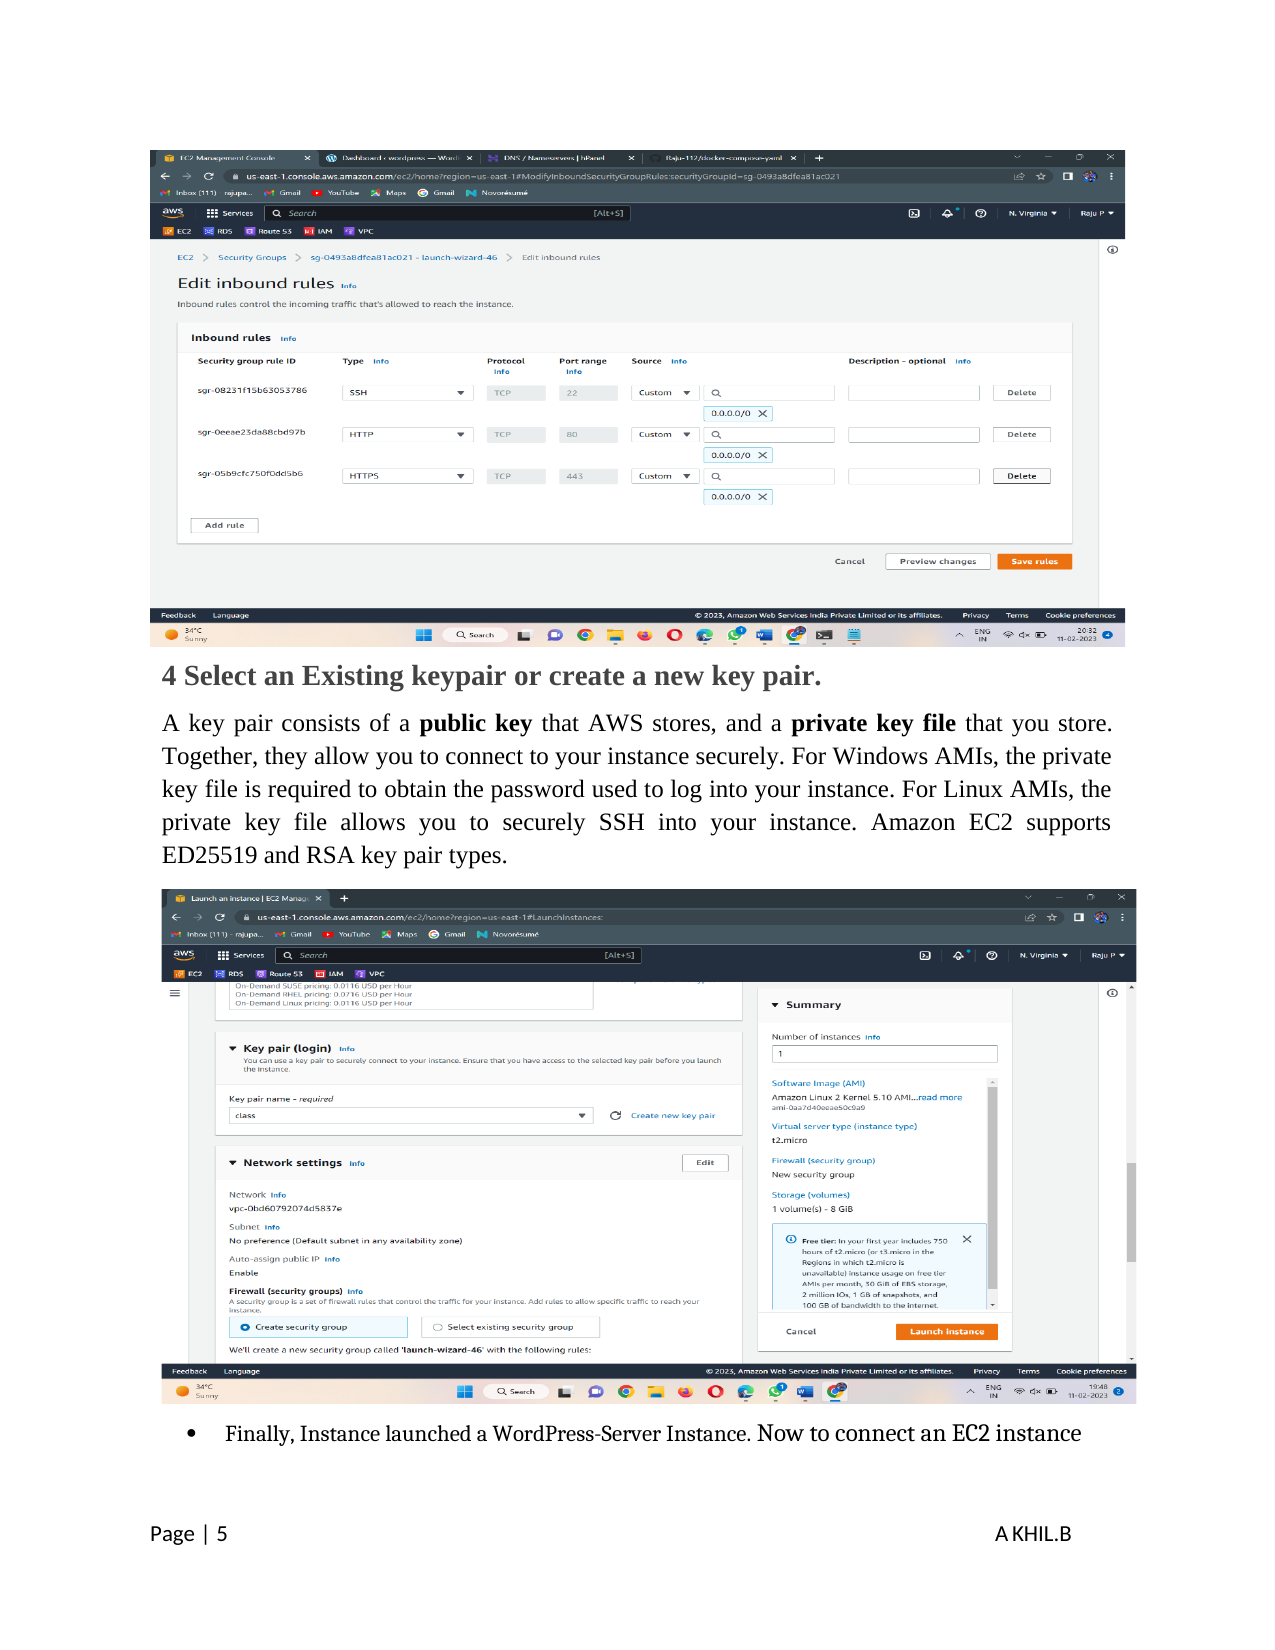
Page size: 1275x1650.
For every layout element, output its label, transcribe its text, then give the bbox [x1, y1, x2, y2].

text A key pair consists of a public key that AWS stores, and a private key file that you store. Together, they allow you to connect to your instance securely. For Windows AMIs, the private key file is required to obtain the password used to log into your instance. For Linux AMIs, the private key file allows you to securely SSH into your instance. Amazon EC2 supports ED25519 and RSA key pair types. [162, 708, 1113, 869]
picture [161, 889, 1137, 1404]
picture [150, 150, 1125, 647]
subtitle 4 Select an Existing keypair or create a new key pair. [162, 658, 1125, 691]
list Finally, Instance launched a WordPress-Server Instance. Now to connect an EC2 instance [187, 1419, 1125, 1448]
